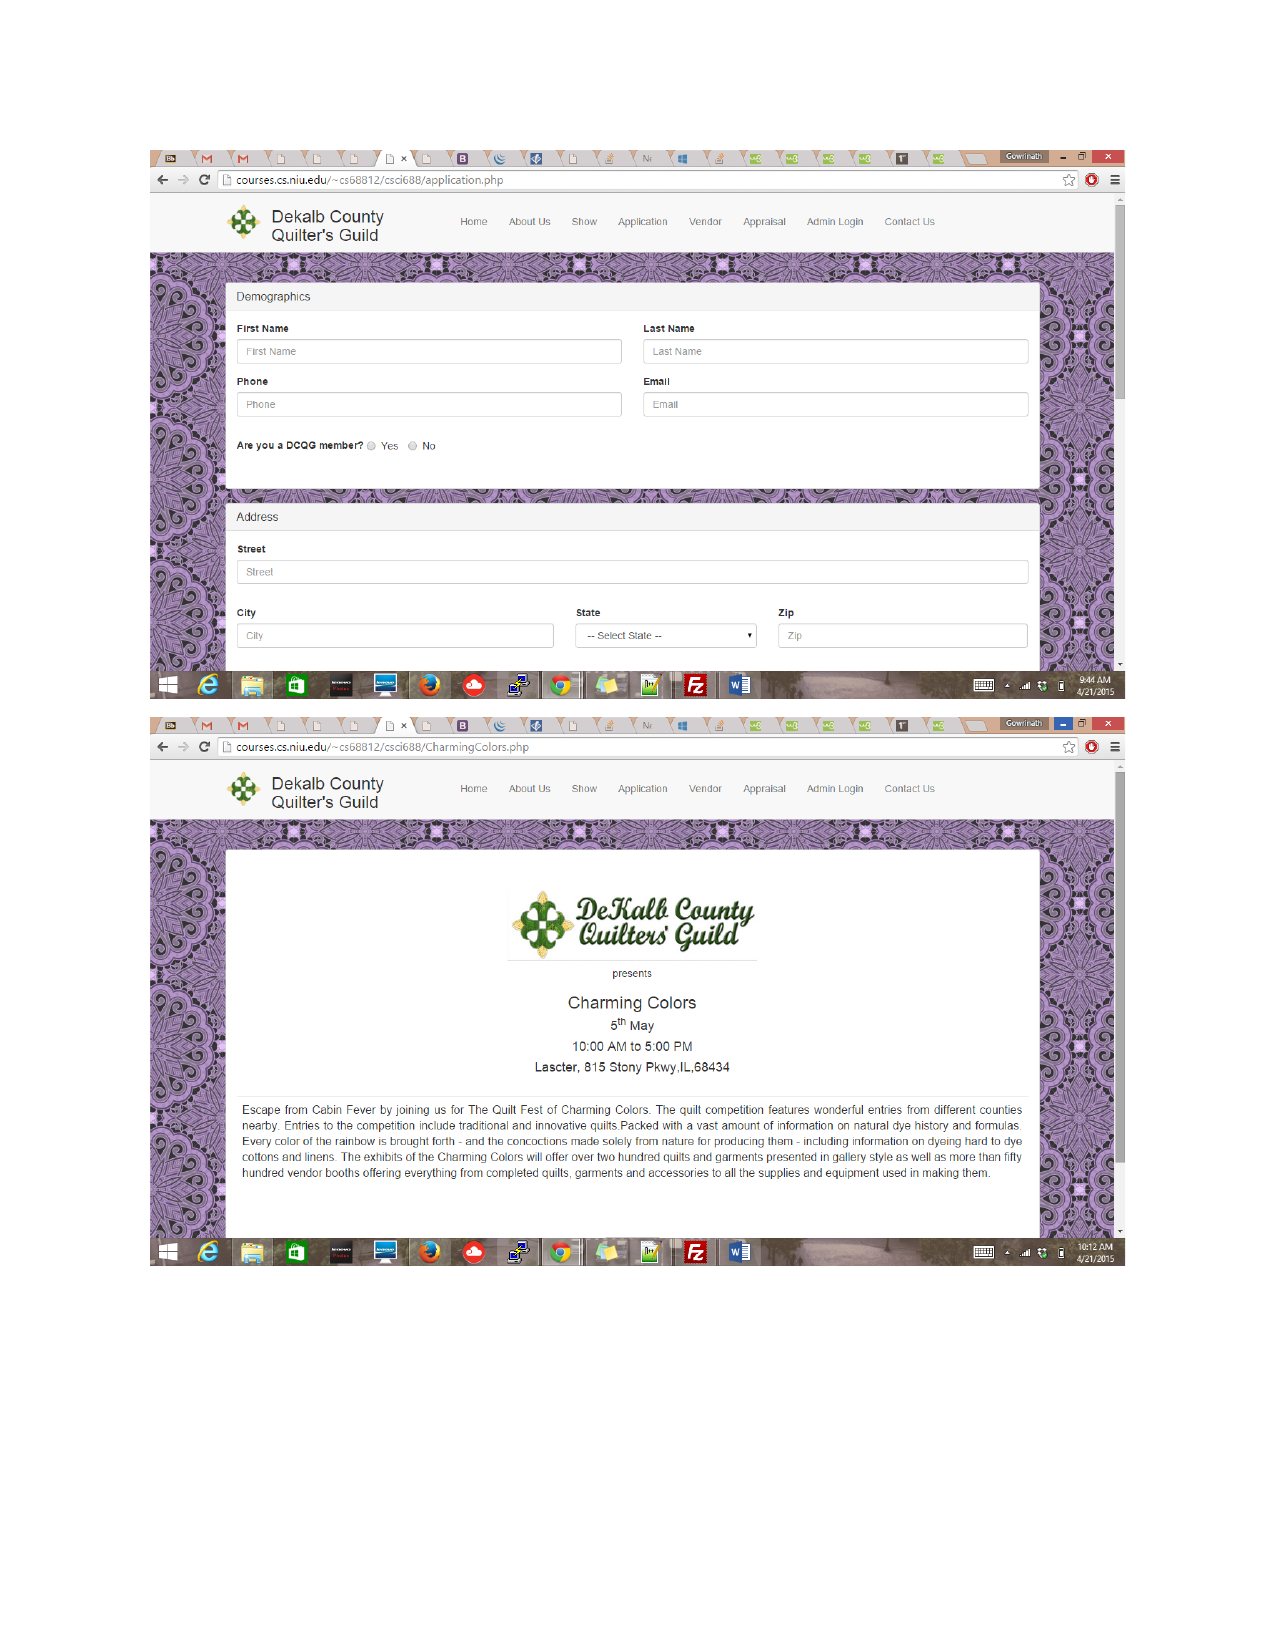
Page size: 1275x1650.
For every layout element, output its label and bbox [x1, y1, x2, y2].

picture [150, 150, 1125, 699]
picture [150, 717, 1125, 1266]
